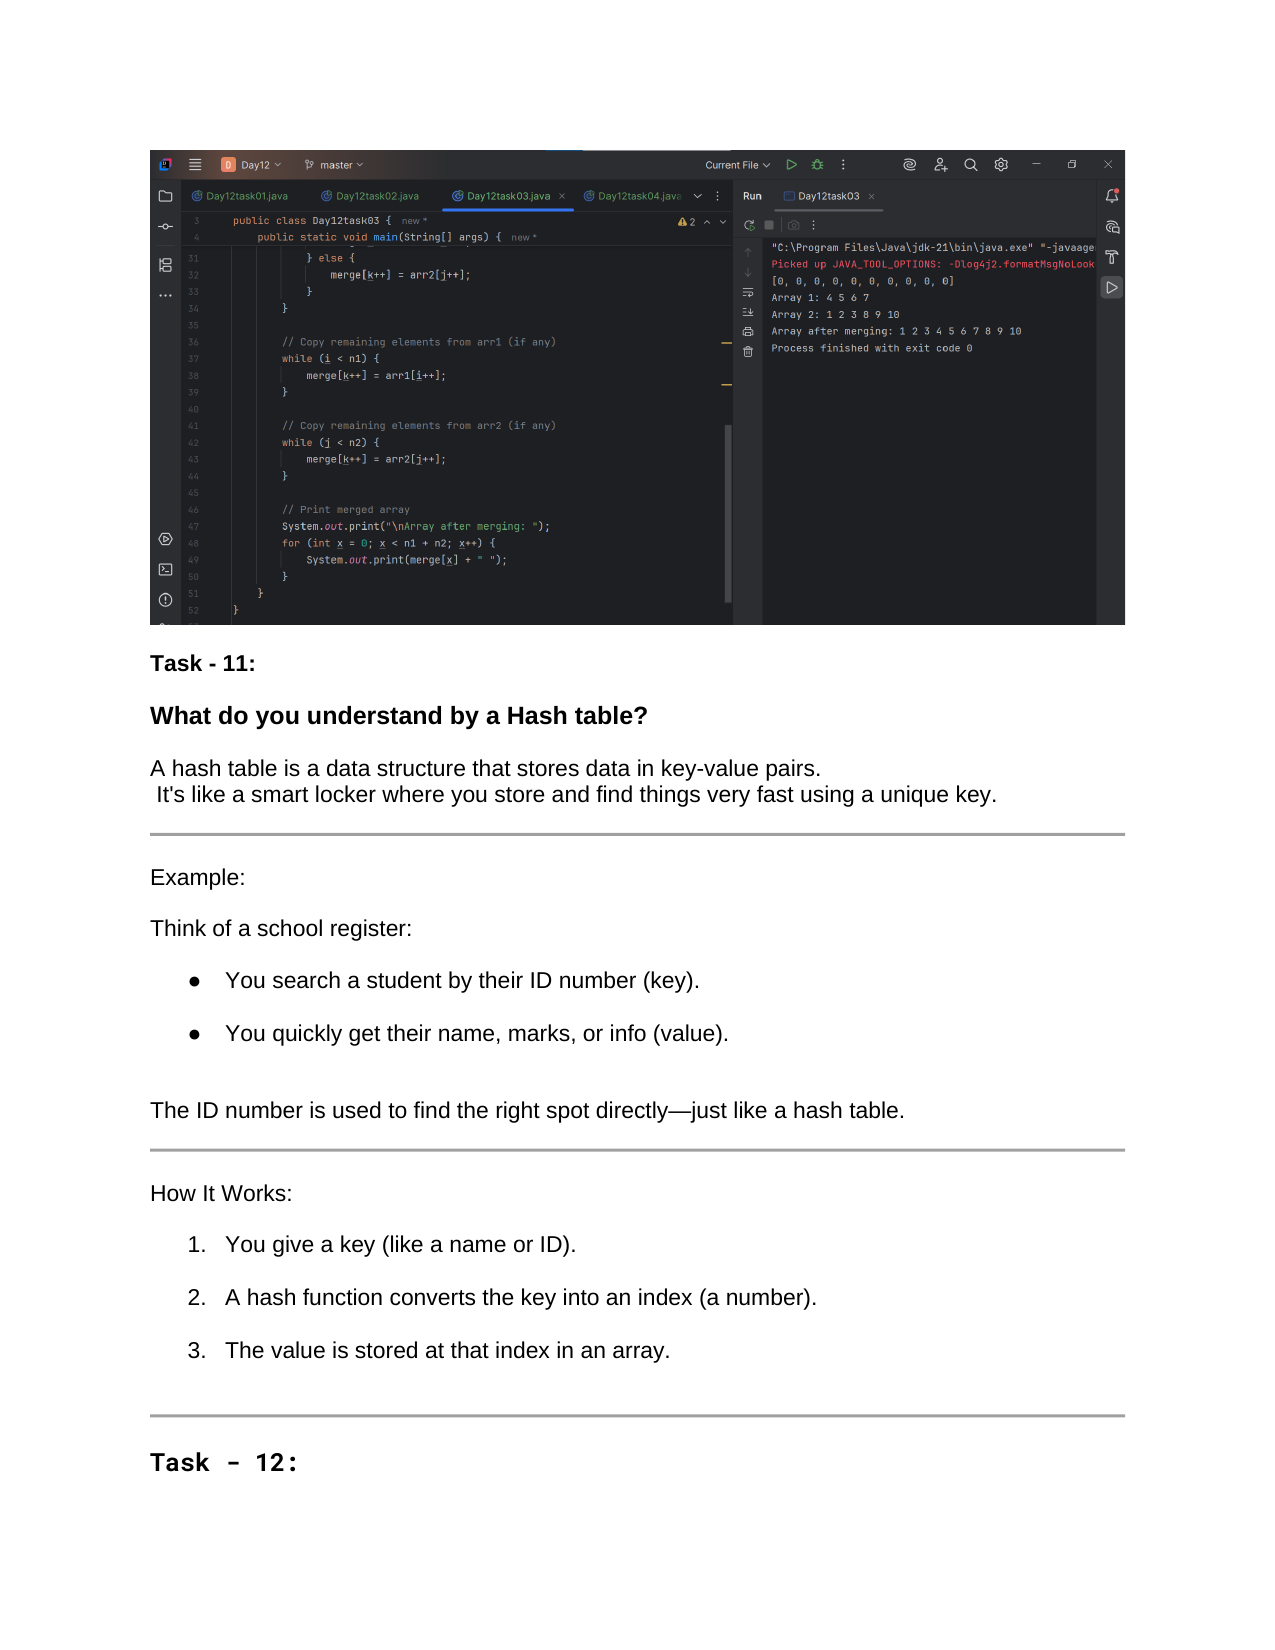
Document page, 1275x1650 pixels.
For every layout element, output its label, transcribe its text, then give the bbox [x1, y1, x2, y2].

picture [150, 150, 1125, 625]
text What do you understand by a Hash table? [150, 701, 1125, 730]
text Task - 12: [150, 1418, 1125, 1478]
list The value is stored at that index in an array. [187, 1337, 1125, 1389]
text Example: [150, 836, 1125, 890]
list A hash function converts the key into an index (a number). [187, 1284, 1125, 1337]
list You give a key (like a name or ID). [187, 1231, 1125, 1284]
text Task - 11: [150, 650, 1125, 676]
list You search a student by their ID number (key). [187, 967, 1125, 1019]
text Think of a school register: [150, 915, 1125, 942]
text The ID number is used to find the right spot directly—just like a hash table. [150, 1097, 1125, 1123]
list You quickly get their name, marks, or info (value). [187, 1019, 1125, 1072]
text How It Works: [150, 1152, 1125, 1206]
text A hash table is a data structure that stores data in key-value pairs. It's like a smart locker where you store and find things very fast using a unique key. [150, 755, 1125, 808]
